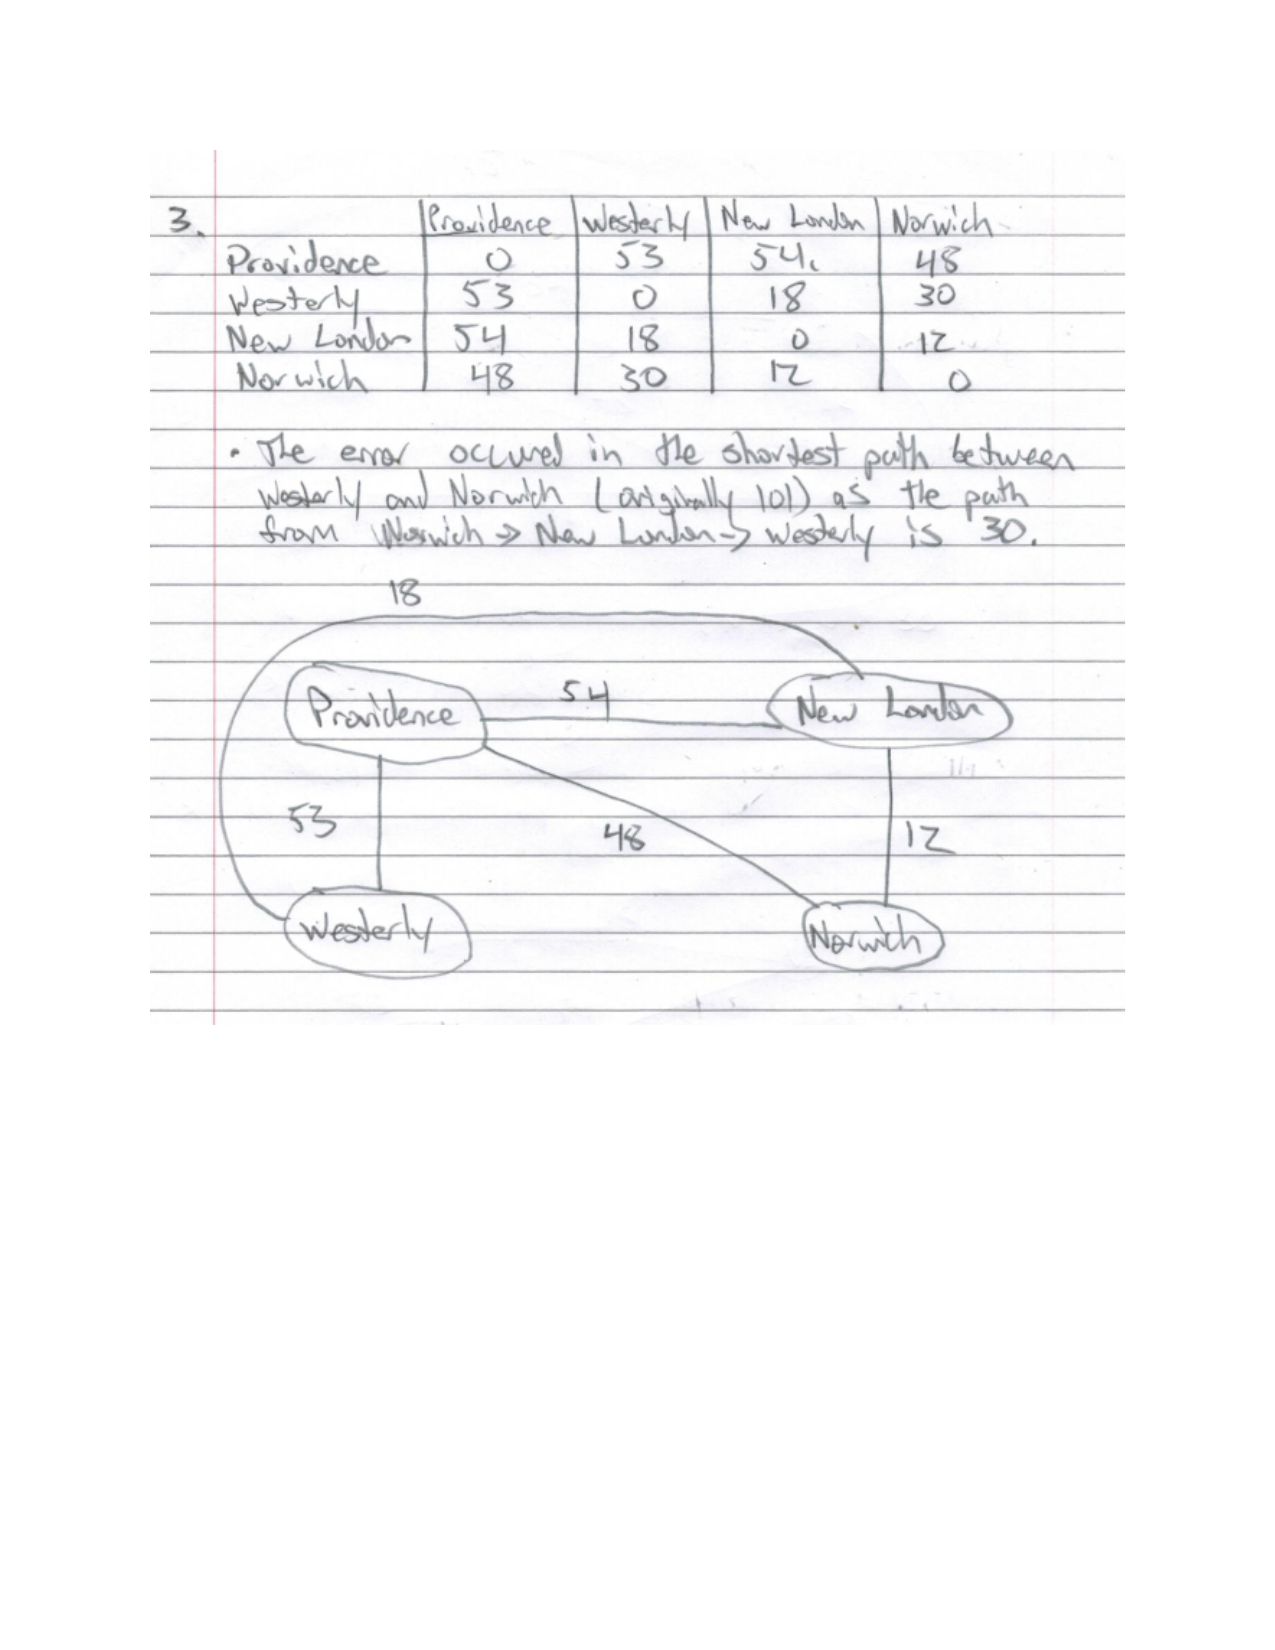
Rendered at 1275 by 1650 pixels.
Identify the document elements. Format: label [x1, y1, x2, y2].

picture [150, 150, 1125, 1025]
